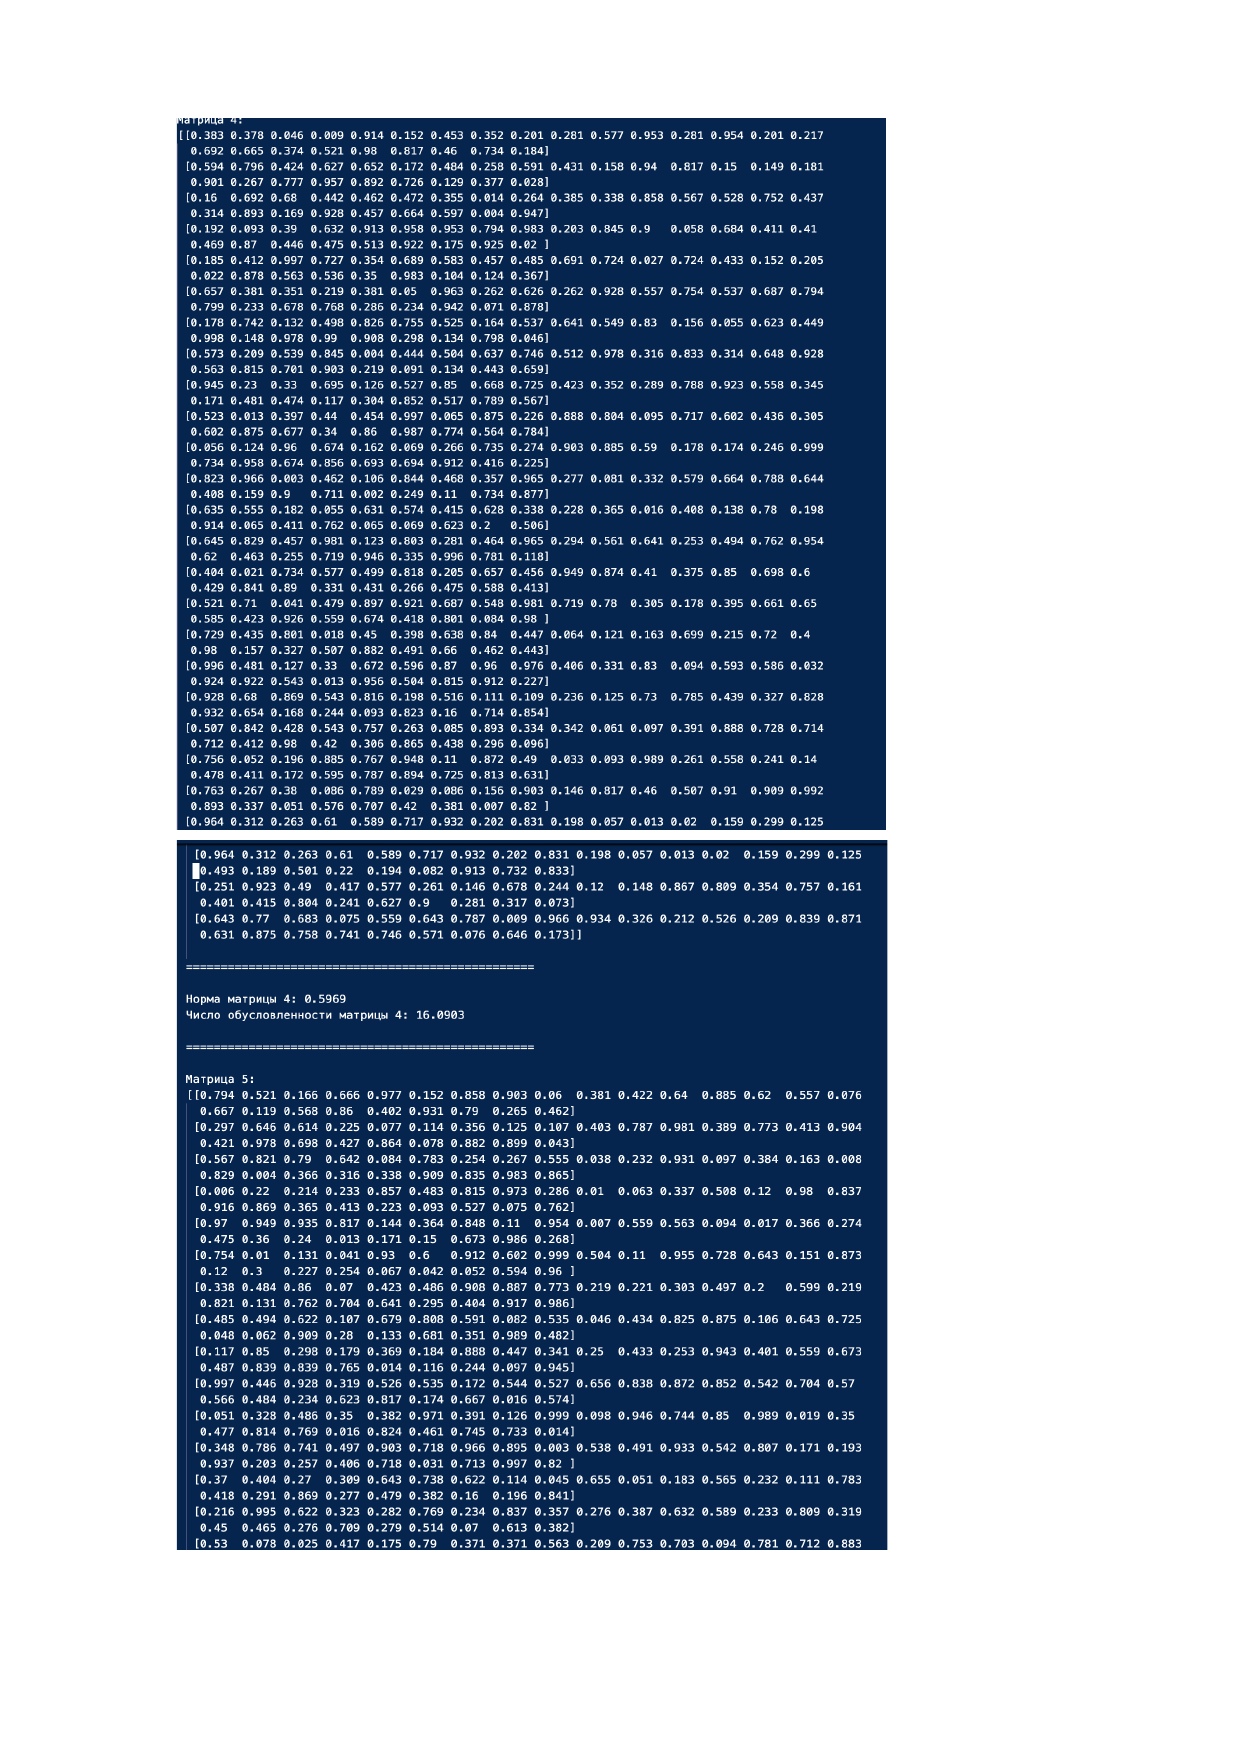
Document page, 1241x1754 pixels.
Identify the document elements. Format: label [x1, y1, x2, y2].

picture [176, 840, 888, 1550]
picture [176, 118, 886, 830]
